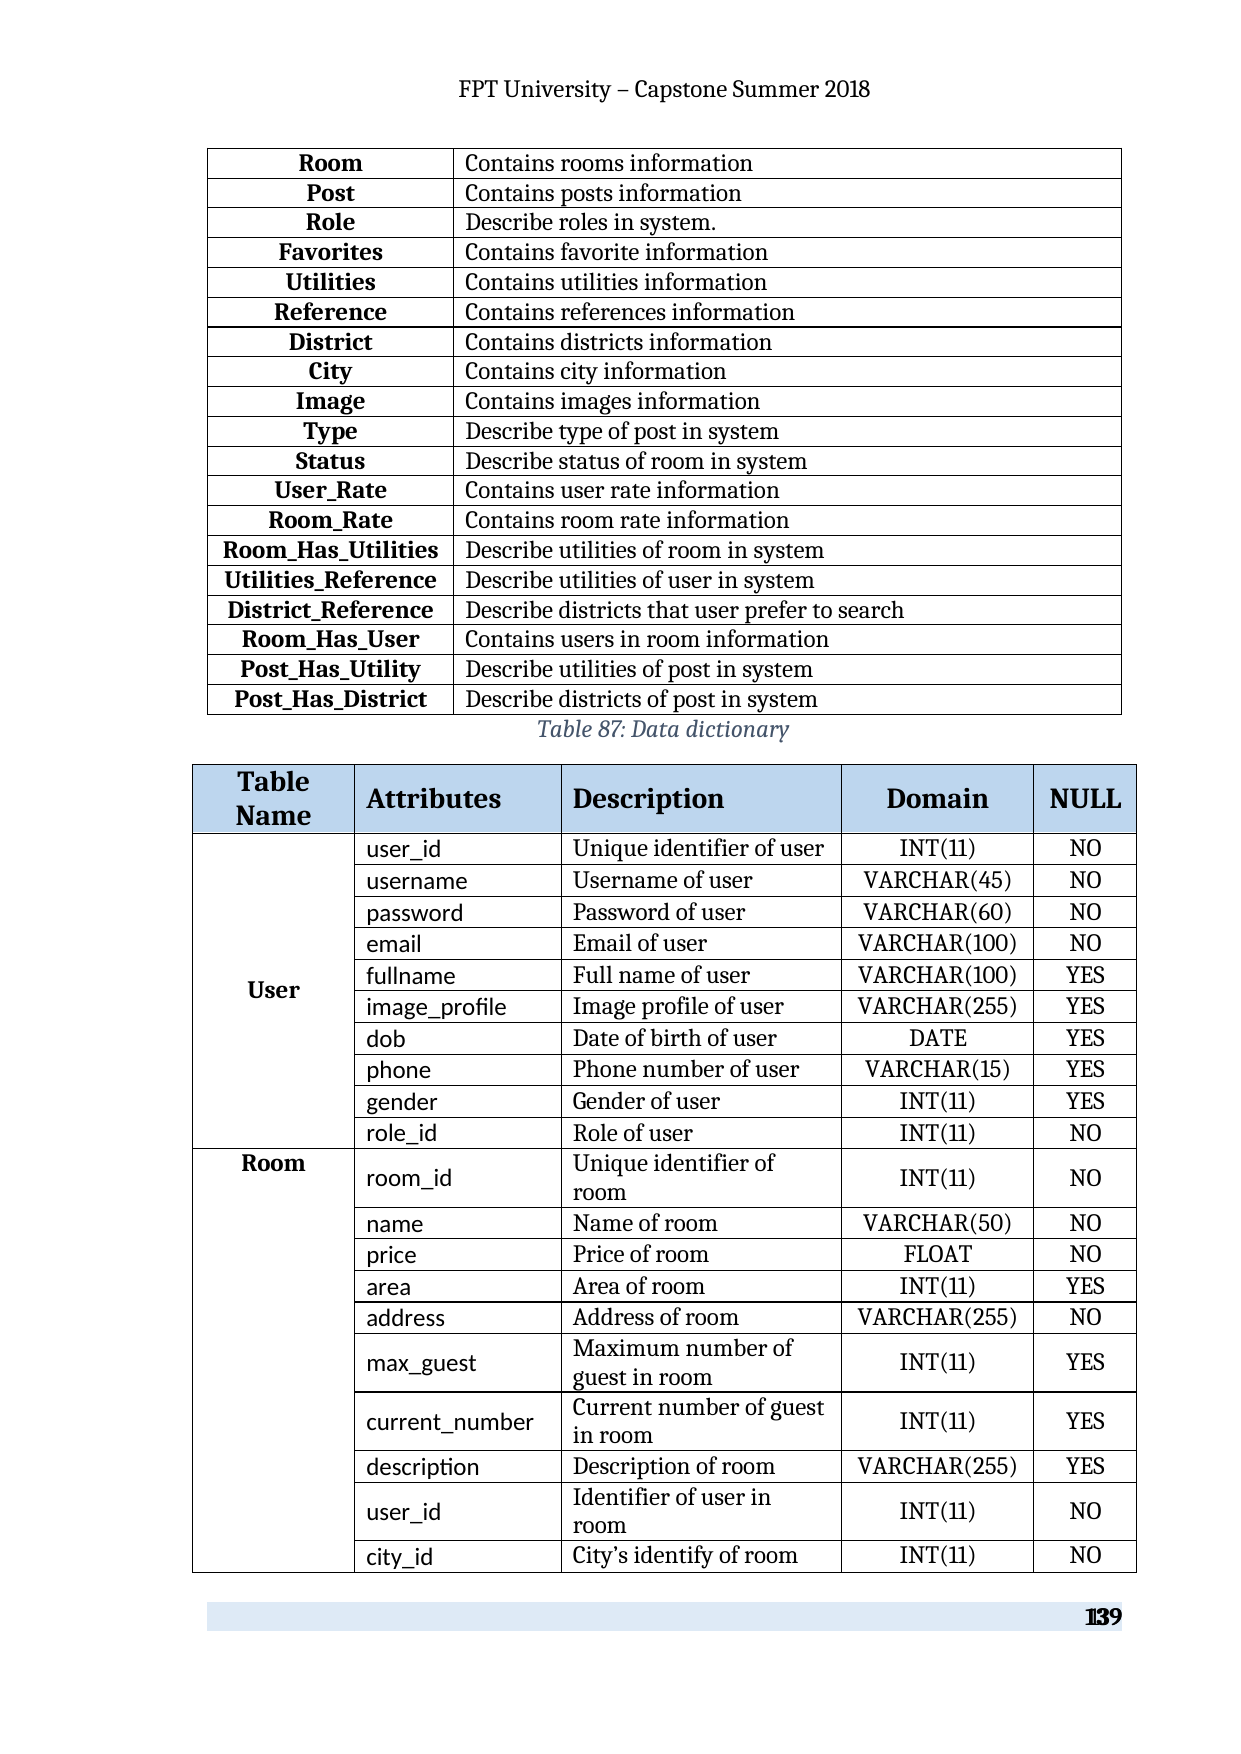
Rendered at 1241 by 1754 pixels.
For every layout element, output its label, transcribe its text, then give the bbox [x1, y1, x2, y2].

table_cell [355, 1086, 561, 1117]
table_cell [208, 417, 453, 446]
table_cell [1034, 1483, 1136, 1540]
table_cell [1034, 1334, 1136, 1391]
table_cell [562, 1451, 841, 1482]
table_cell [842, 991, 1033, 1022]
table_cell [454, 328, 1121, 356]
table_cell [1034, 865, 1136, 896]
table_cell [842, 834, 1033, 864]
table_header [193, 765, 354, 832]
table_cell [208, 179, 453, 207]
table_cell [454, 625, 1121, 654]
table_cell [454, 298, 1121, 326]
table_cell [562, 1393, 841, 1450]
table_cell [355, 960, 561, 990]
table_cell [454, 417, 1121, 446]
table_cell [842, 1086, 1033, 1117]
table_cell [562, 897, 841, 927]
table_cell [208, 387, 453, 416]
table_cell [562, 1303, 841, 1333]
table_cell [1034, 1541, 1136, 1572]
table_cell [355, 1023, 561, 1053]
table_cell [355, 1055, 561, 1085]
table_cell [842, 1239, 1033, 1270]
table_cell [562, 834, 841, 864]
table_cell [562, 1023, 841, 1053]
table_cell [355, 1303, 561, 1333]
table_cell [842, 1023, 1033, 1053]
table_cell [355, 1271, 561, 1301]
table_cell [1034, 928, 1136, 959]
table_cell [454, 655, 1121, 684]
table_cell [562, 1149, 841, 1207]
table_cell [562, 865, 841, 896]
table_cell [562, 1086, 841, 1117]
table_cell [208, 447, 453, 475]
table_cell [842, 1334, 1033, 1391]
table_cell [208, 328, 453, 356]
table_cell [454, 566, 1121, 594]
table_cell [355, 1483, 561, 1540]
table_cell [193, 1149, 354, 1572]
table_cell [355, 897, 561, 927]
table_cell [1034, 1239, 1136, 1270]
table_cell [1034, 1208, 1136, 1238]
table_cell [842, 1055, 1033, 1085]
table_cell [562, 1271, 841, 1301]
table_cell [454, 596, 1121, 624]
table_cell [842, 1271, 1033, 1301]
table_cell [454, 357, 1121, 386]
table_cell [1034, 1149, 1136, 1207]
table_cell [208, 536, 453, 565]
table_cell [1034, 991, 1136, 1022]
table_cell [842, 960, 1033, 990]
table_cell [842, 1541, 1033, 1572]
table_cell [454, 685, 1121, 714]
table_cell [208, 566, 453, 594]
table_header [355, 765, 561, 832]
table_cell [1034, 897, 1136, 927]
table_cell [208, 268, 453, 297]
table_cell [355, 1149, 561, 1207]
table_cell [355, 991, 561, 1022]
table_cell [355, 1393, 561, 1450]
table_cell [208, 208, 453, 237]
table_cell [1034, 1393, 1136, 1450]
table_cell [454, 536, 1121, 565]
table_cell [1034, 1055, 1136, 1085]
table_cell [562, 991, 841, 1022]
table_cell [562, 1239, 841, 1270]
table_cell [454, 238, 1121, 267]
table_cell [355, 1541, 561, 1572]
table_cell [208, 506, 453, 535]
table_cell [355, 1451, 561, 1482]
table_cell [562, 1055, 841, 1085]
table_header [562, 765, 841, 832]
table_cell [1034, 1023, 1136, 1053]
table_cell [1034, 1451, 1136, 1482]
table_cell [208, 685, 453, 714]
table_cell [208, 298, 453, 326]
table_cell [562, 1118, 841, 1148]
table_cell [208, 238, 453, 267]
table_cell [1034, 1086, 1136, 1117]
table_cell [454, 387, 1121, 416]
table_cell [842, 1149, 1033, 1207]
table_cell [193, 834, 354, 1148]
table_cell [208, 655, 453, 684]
text Table 87: Data dictionary [207, 715, 1122, 743]
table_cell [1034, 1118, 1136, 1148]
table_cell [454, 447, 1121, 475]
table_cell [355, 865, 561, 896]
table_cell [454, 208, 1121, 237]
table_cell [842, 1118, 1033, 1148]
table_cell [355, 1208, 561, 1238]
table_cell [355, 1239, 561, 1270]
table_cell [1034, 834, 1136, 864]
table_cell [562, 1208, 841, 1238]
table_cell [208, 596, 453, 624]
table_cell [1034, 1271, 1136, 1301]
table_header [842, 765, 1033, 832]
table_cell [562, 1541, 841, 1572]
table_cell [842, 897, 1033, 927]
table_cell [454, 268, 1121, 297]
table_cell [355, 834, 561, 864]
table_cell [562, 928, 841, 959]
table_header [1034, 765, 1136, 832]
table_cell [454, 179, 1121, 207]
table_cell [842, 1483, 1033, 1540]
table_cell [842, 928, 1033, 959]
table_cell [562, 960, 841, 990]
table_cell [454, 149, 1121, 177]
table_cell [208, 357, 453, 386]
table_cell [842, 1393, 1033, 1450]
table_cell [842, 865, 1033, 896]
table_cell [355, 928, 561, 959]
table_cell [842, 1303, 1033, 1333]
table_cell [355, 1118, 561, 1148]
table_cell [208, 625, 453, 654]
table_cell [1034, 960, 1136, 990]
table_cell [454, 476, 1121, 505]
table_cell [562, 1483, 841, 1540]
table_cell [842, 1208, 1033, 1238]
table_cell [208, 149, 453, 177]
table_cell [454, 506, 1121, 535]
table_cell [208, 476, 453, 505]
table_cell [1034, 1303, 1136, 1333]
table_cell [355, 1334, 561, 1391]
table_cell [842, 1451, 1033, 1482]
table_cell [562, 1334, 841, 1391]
